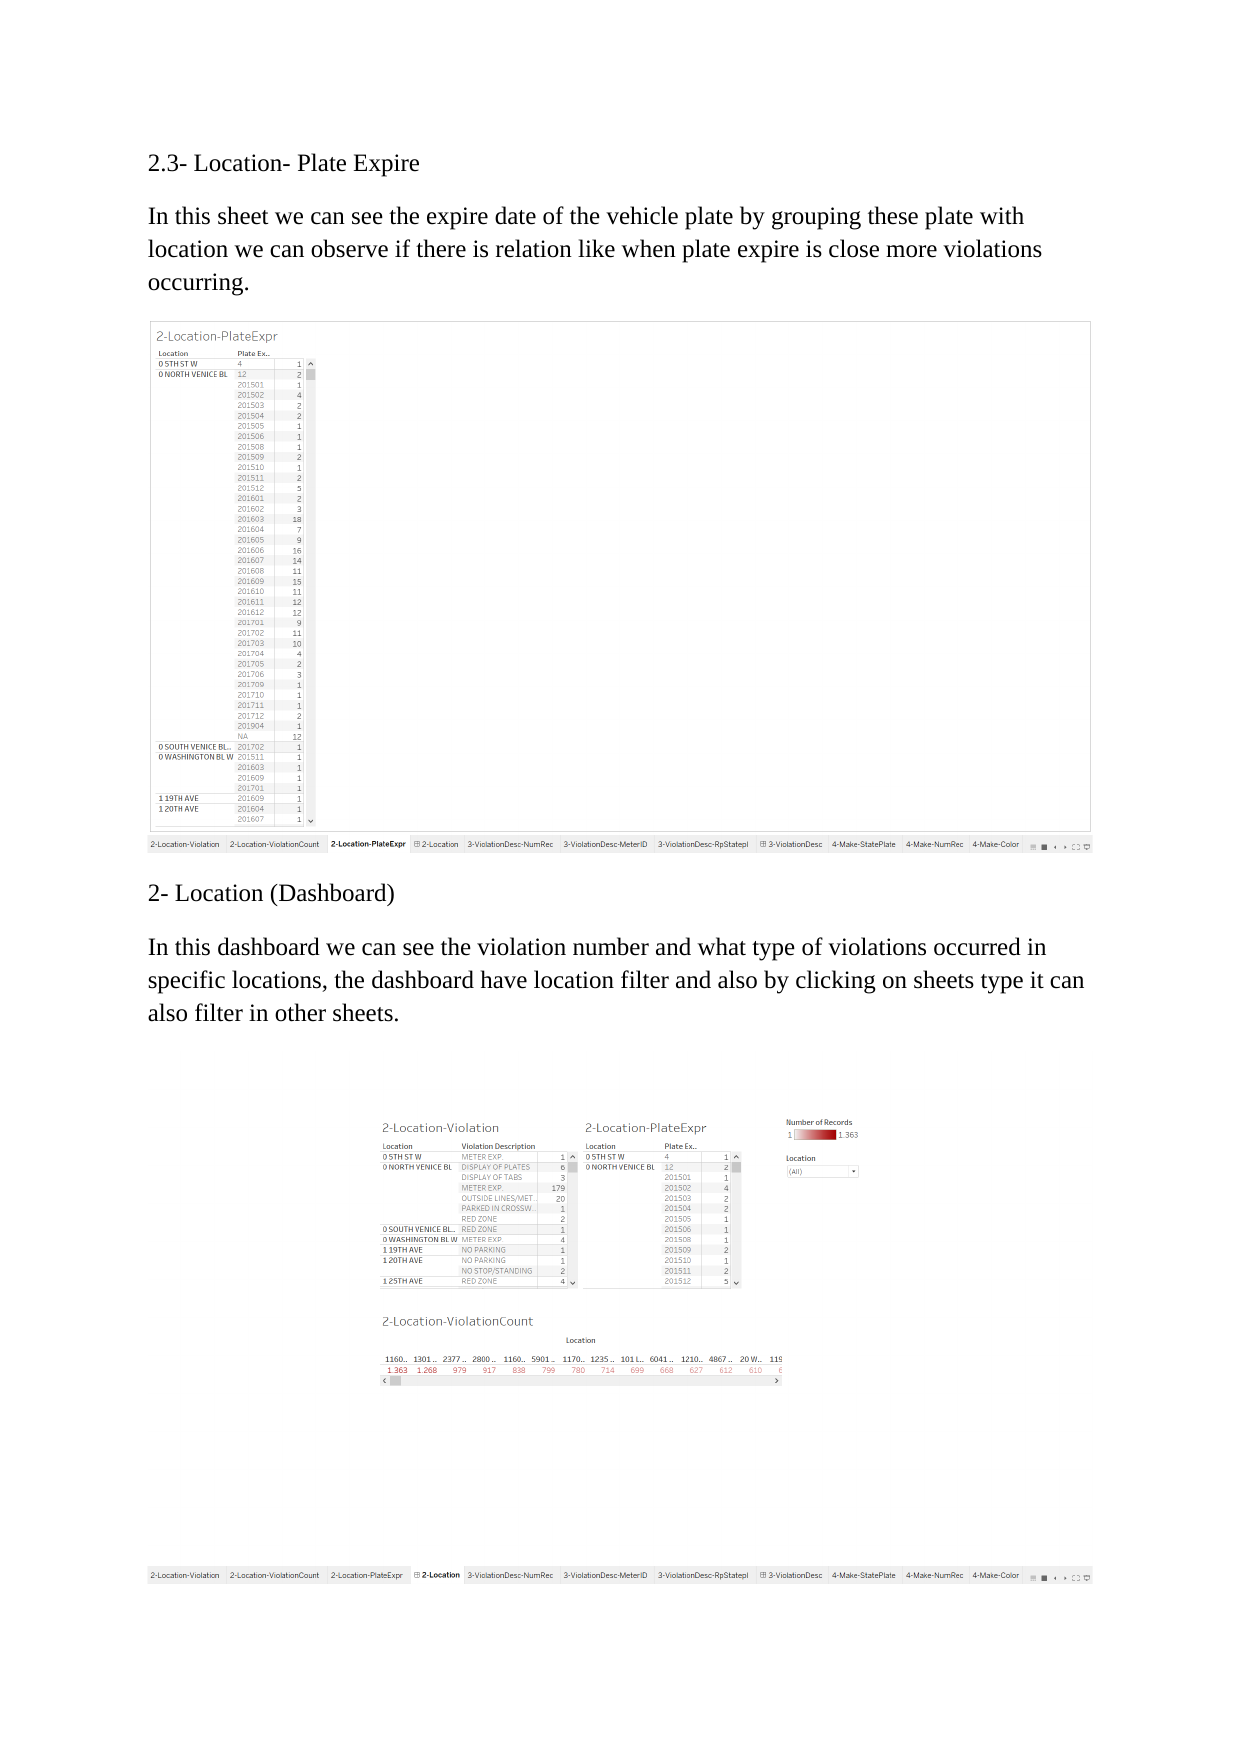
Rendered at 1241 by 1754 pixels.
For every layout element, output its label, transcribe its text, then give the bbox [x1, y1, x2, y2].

text 2- Location (Dashboard) [148, 878, 1093, 907]
picture [147, 1051, 1093, 1584]
text In this dashboard we can see the violation number and what type of violations occurred in specific locations, the dashboard have location filter and also by clicking on sheets type it can also filter in other sheets. [148, 932, 1093, 1027]
picture [147, 321, 1093, 853]
text 2.3- Location- Plate Expire [148, 148, 1093, 176]
text In this sheet we can see the expire date of the vehicle plate by grouping these plate with location we can observe if there is relation like when plate expire is close more violations occurring. [148, 201, 1093, 296]
